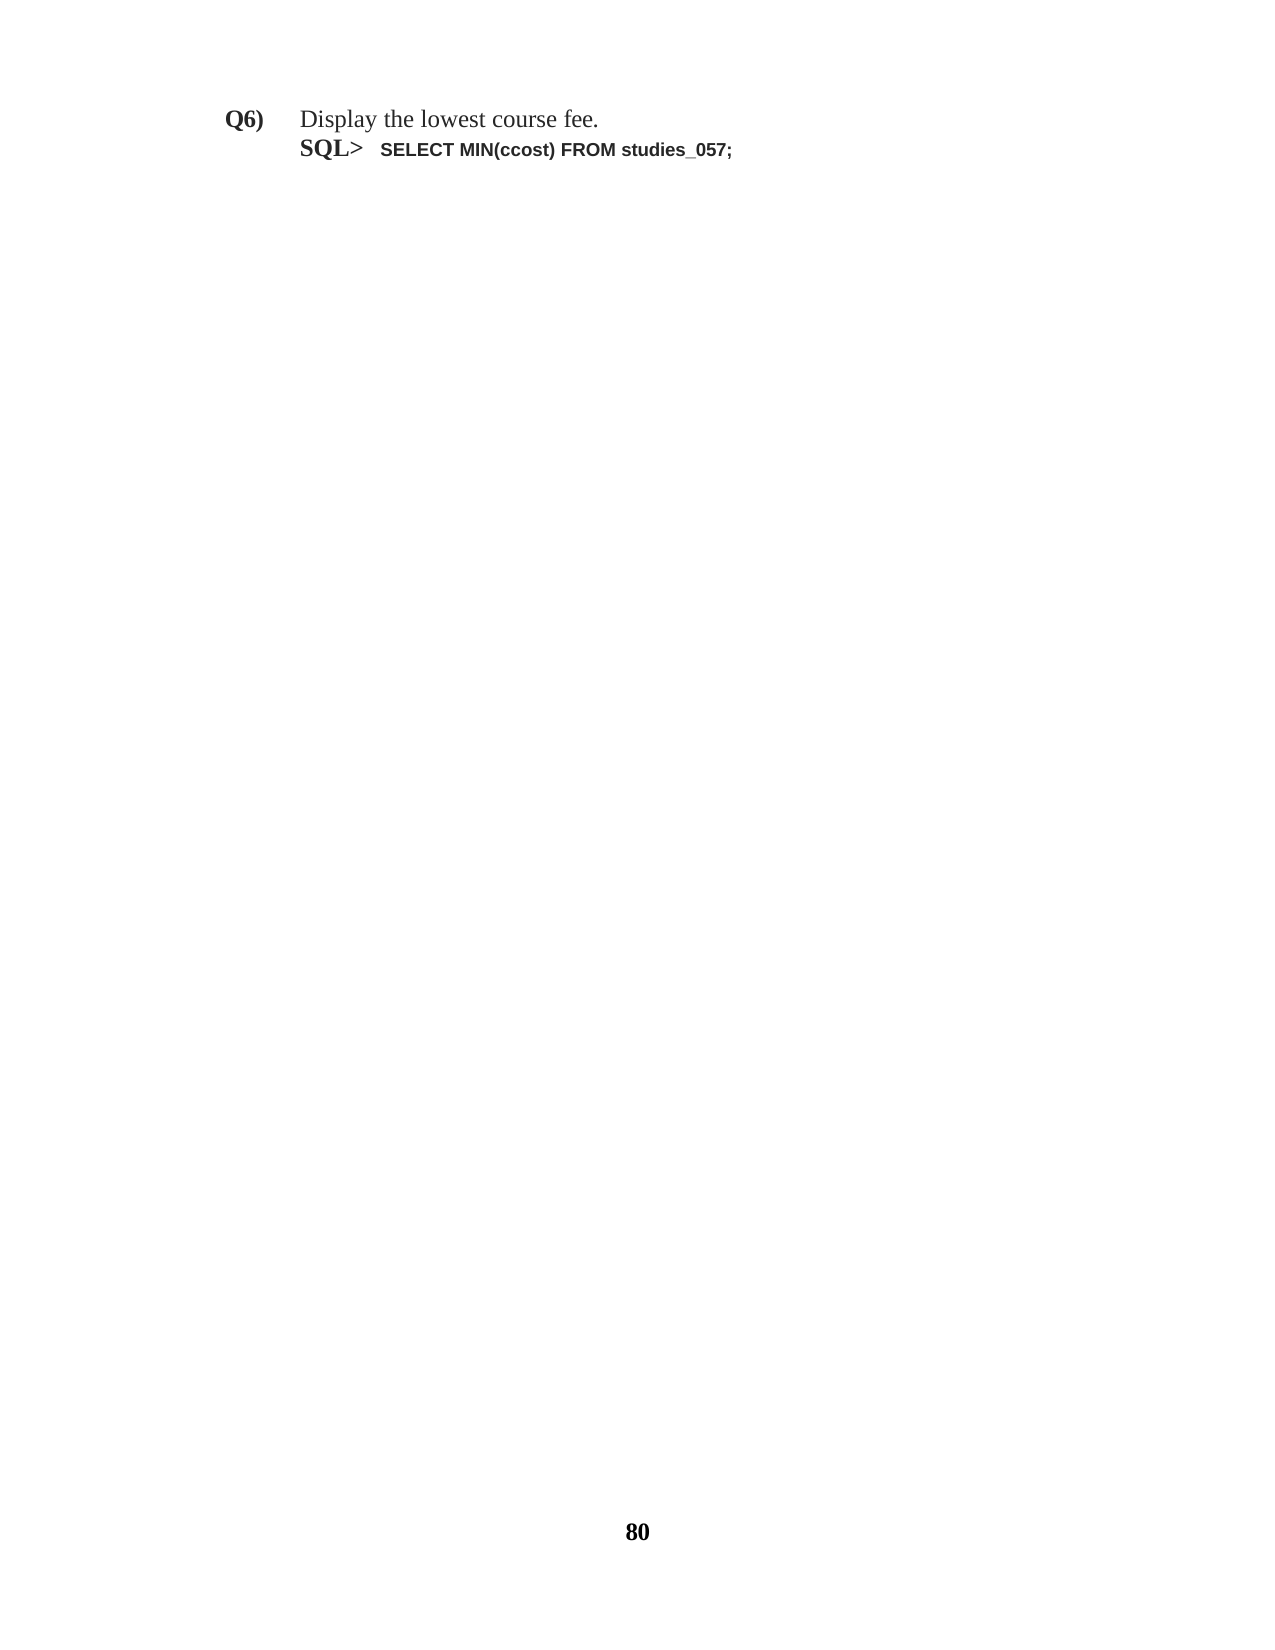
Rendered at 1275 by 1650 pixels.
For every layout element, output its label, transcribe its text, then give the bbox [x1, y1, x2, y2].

text SQL> SELECT MIN(ccost) FROM studies_057; [299, 133, 1200, 163]
text Q6) Display the lowest course fee. [224, 104, 1200, 132]
